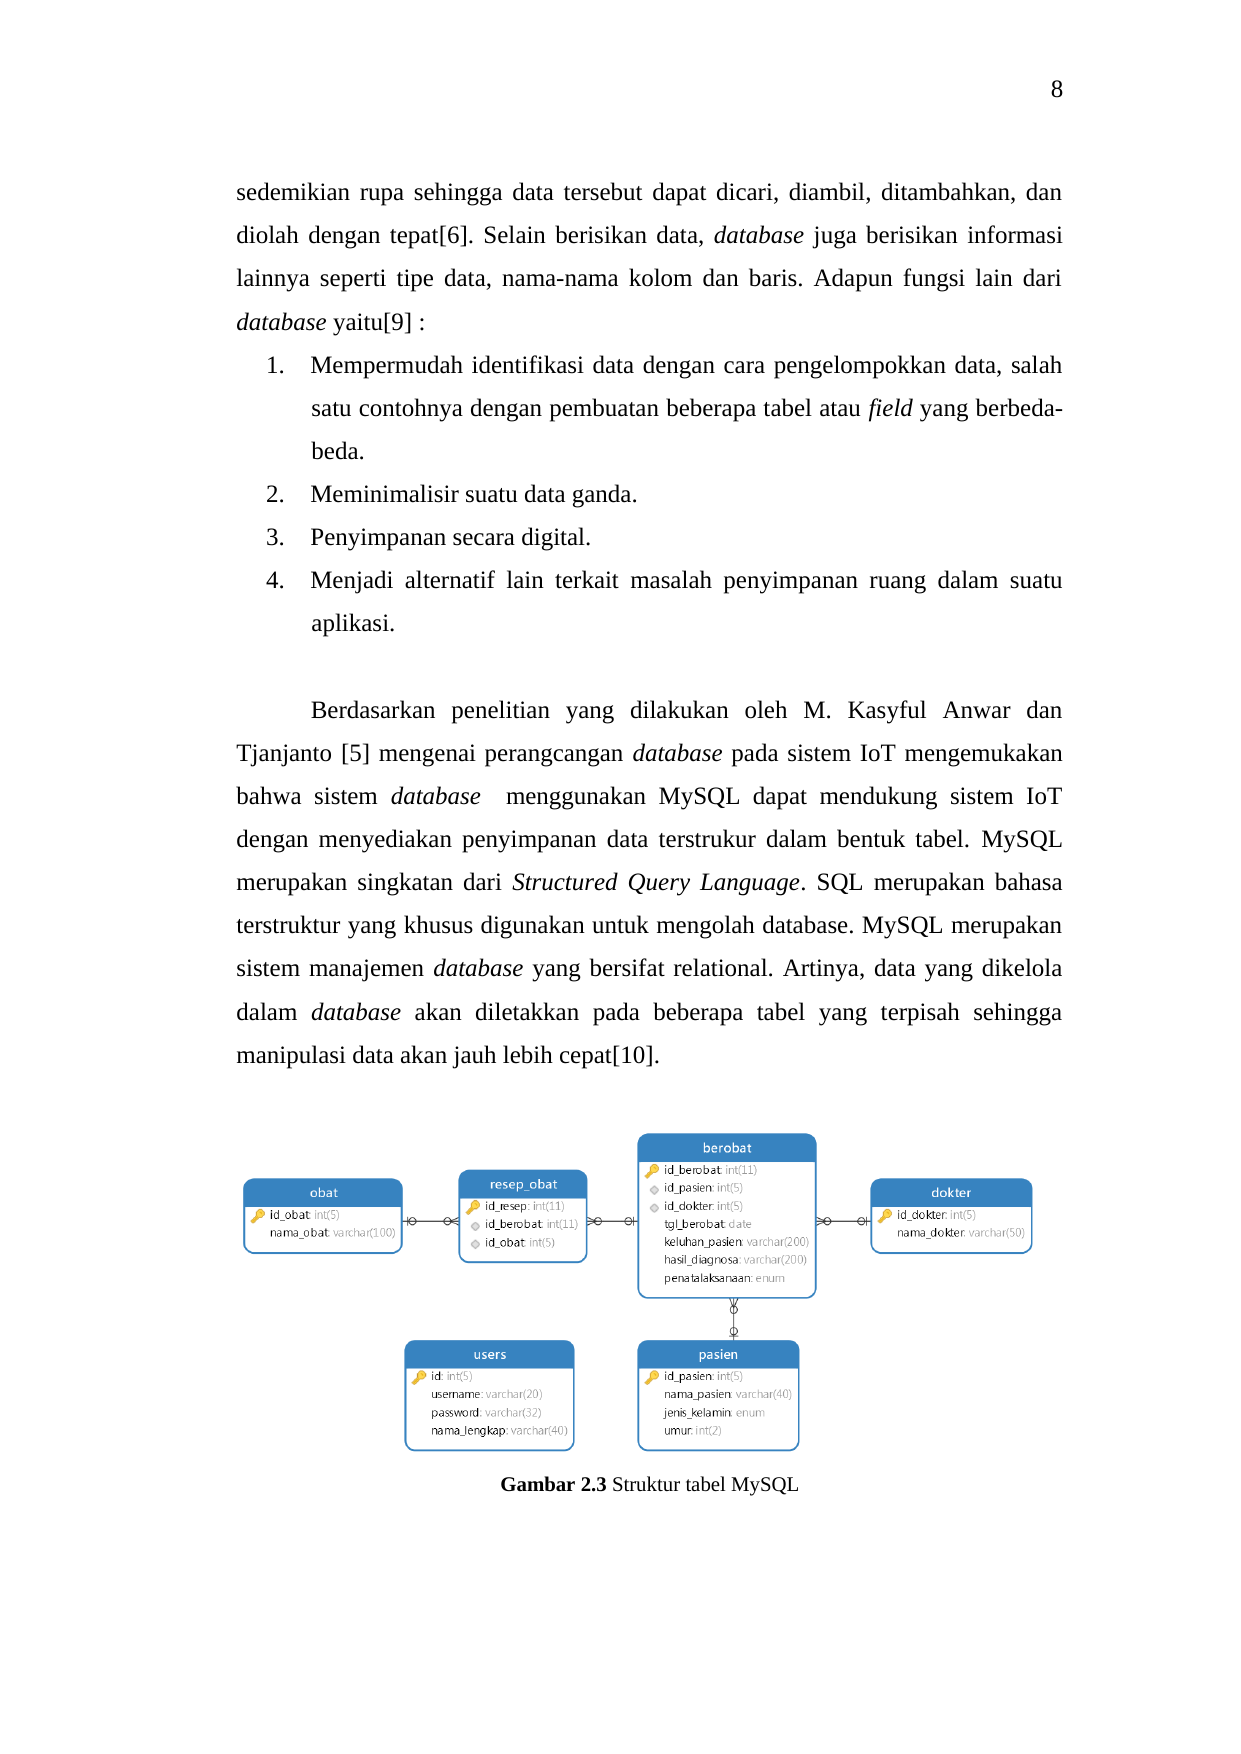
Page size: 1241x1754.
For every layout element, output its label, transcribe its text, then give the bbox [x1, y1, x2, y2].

list Penyimpanan secara digital. [266, 522, 1063, 551]
text Gambar 2.3 Struktur tabel MySQL [236, 1472, 1063, 1496]
list Meminimalisir suatu data ganda. [266, 479, 1063, 508]
list Menjadi alternatif lain terkait masalah penyimpanan ruang dalam suatu aplikasi. [266, 565, 1063, 637]
text Berdasarkan penelitian yang dilakukan oleh M. Kasyful Anwar dan Tjanjanto [5] mengenai perangcangan database pada sistem IoT mengemukakan bahwa sistem database menggunakan MySQL dapat mendukung sistem IoT dengan menyediakan penyimpanan data terstrukur dalam bentuk tabel. MySQL merupakan singkatan dari Structured Query Language. SQL merupakan bahasa terstruktur yang khusus digunakan untuk mengolah database. MySQL merupakan sistem manajemen database yang bersifat relational. Artinya, data yang dikelola dalam database akan diletakkan pada beberapa tabel yang terpisah sehingga manipulasi data akan jauh lebih cepat[10]. [236, 695, 1063, 1068]
list Mempermudah identifikasi data dengan cara pengelompokkan data, salah satu contohnya dengan pembuatan beberapa tabel atau field yang berbeda-beda. [266, 350, 1063, 465]
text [236, 177, 1063, 335]
picture [236, 1126, 1039, 1458]
